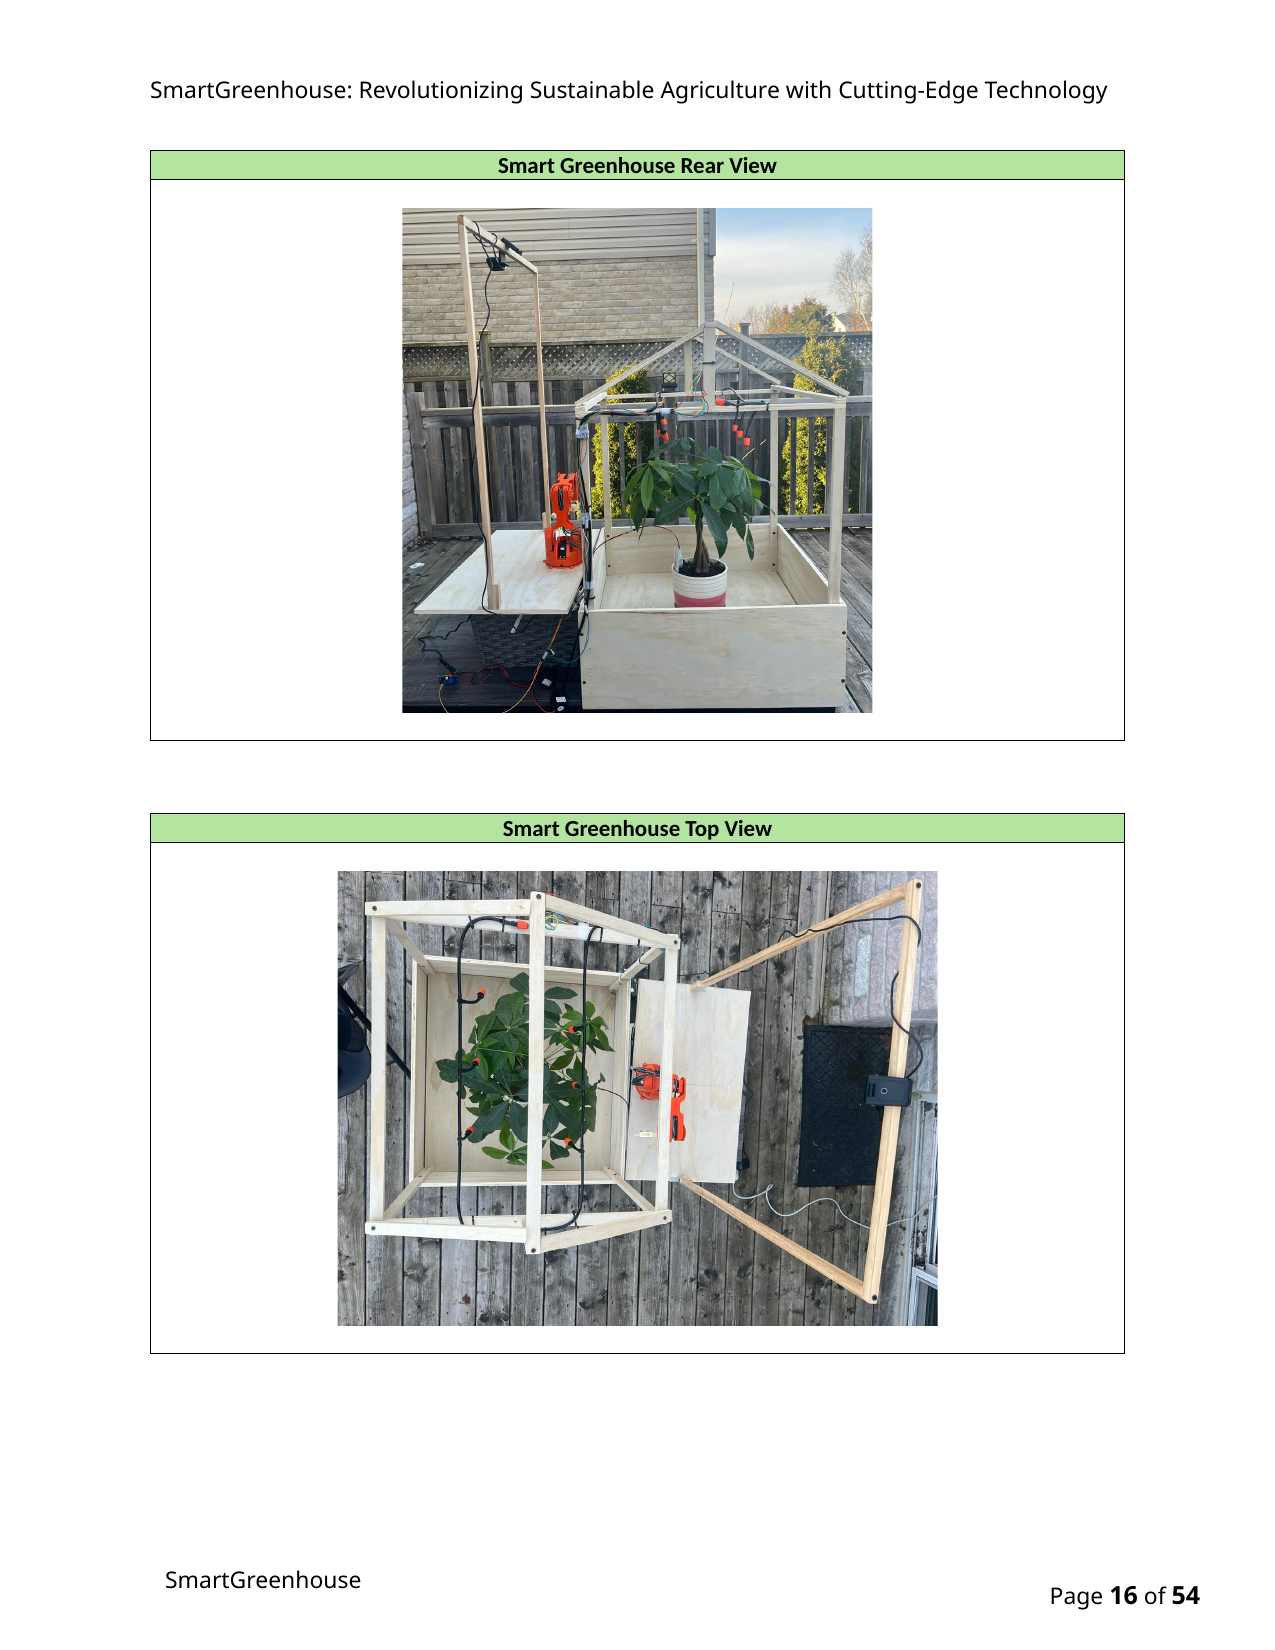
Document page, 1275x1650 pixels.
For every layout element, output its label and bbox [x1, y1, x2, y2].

picture [337, 871, 938, 1326]
picture [402, 208, 873, 713]
